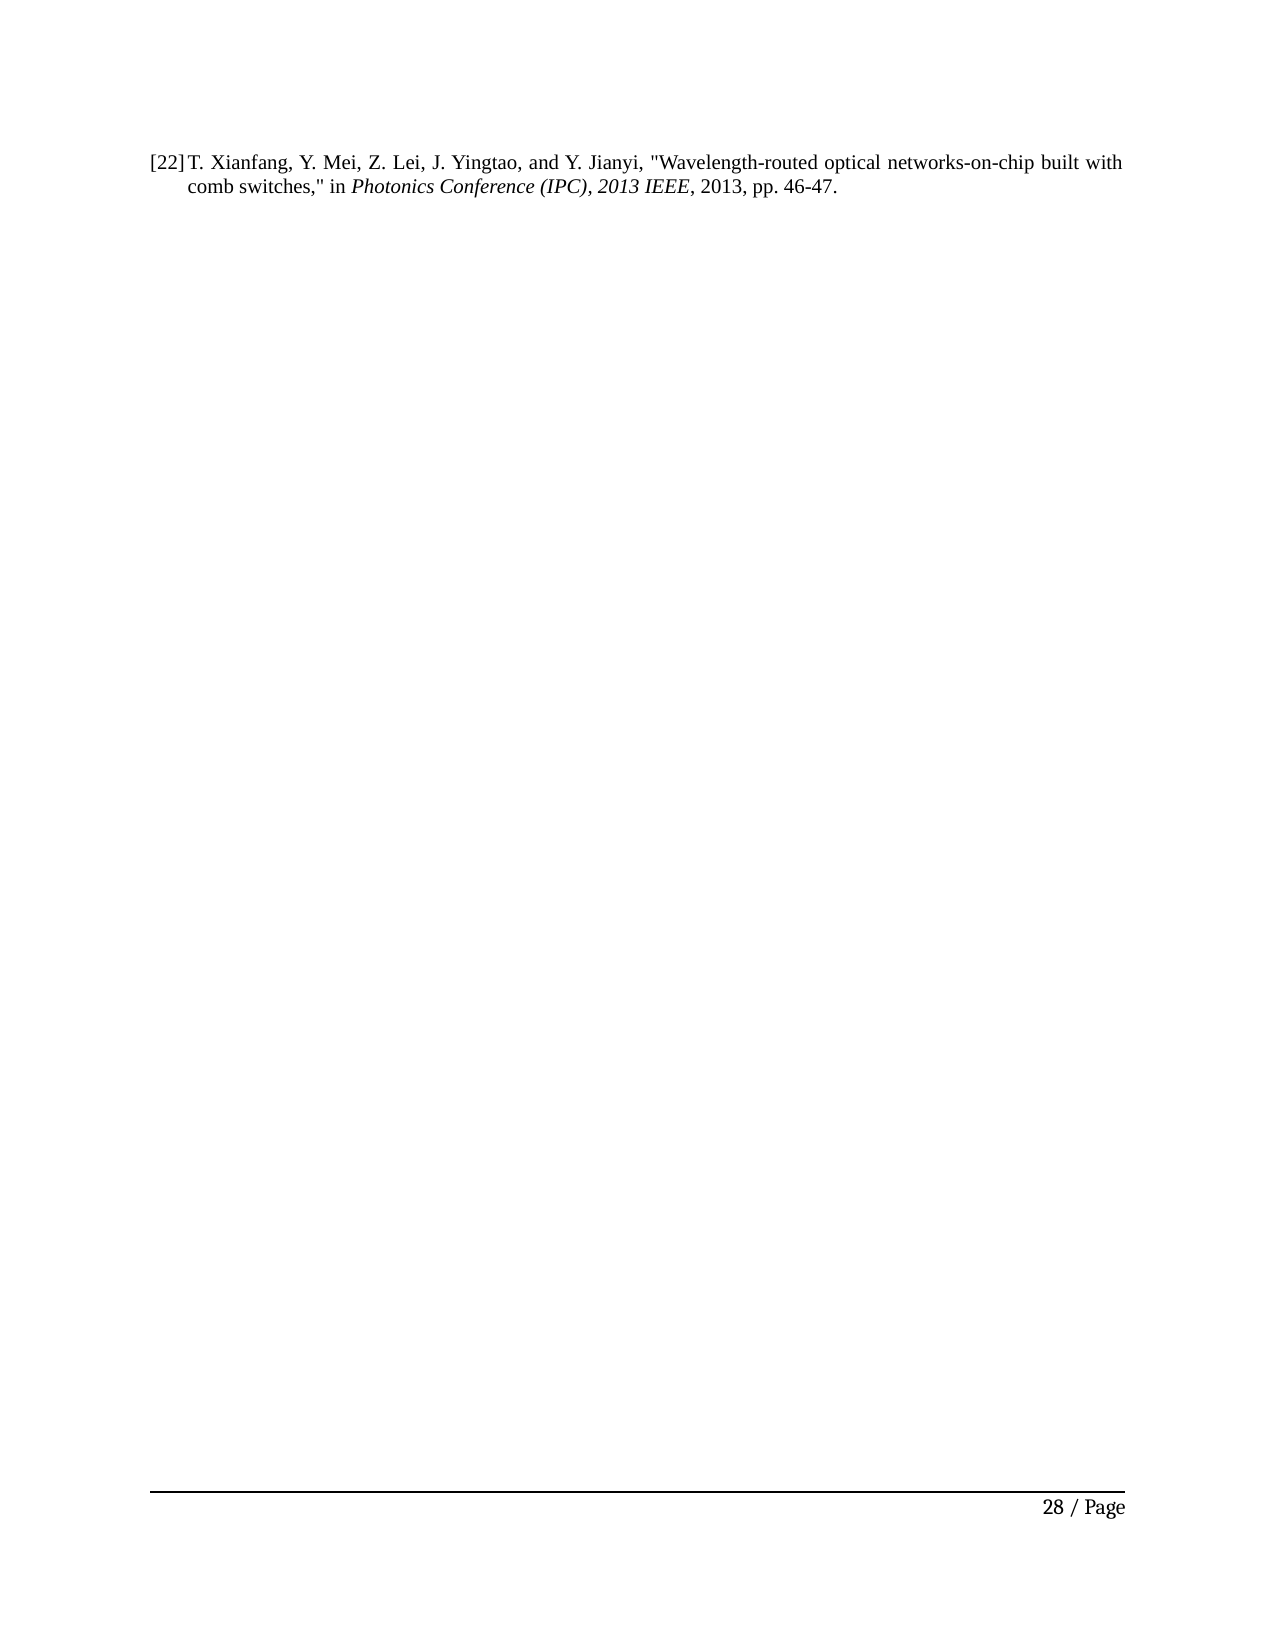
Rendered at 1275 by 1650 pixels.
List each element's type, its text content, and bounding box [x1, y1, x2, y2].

text [22] T. Xianfang, Y. Mei, Z. Lei, J. Yingtao, and Y. Jianyi, "Wavelength-routed optical networks-on-chip built with comb switches," in Photonics Conference (IPC), 2013 IEEE, 2013, pp. 46-47. [150, 150, 1125, 198]
